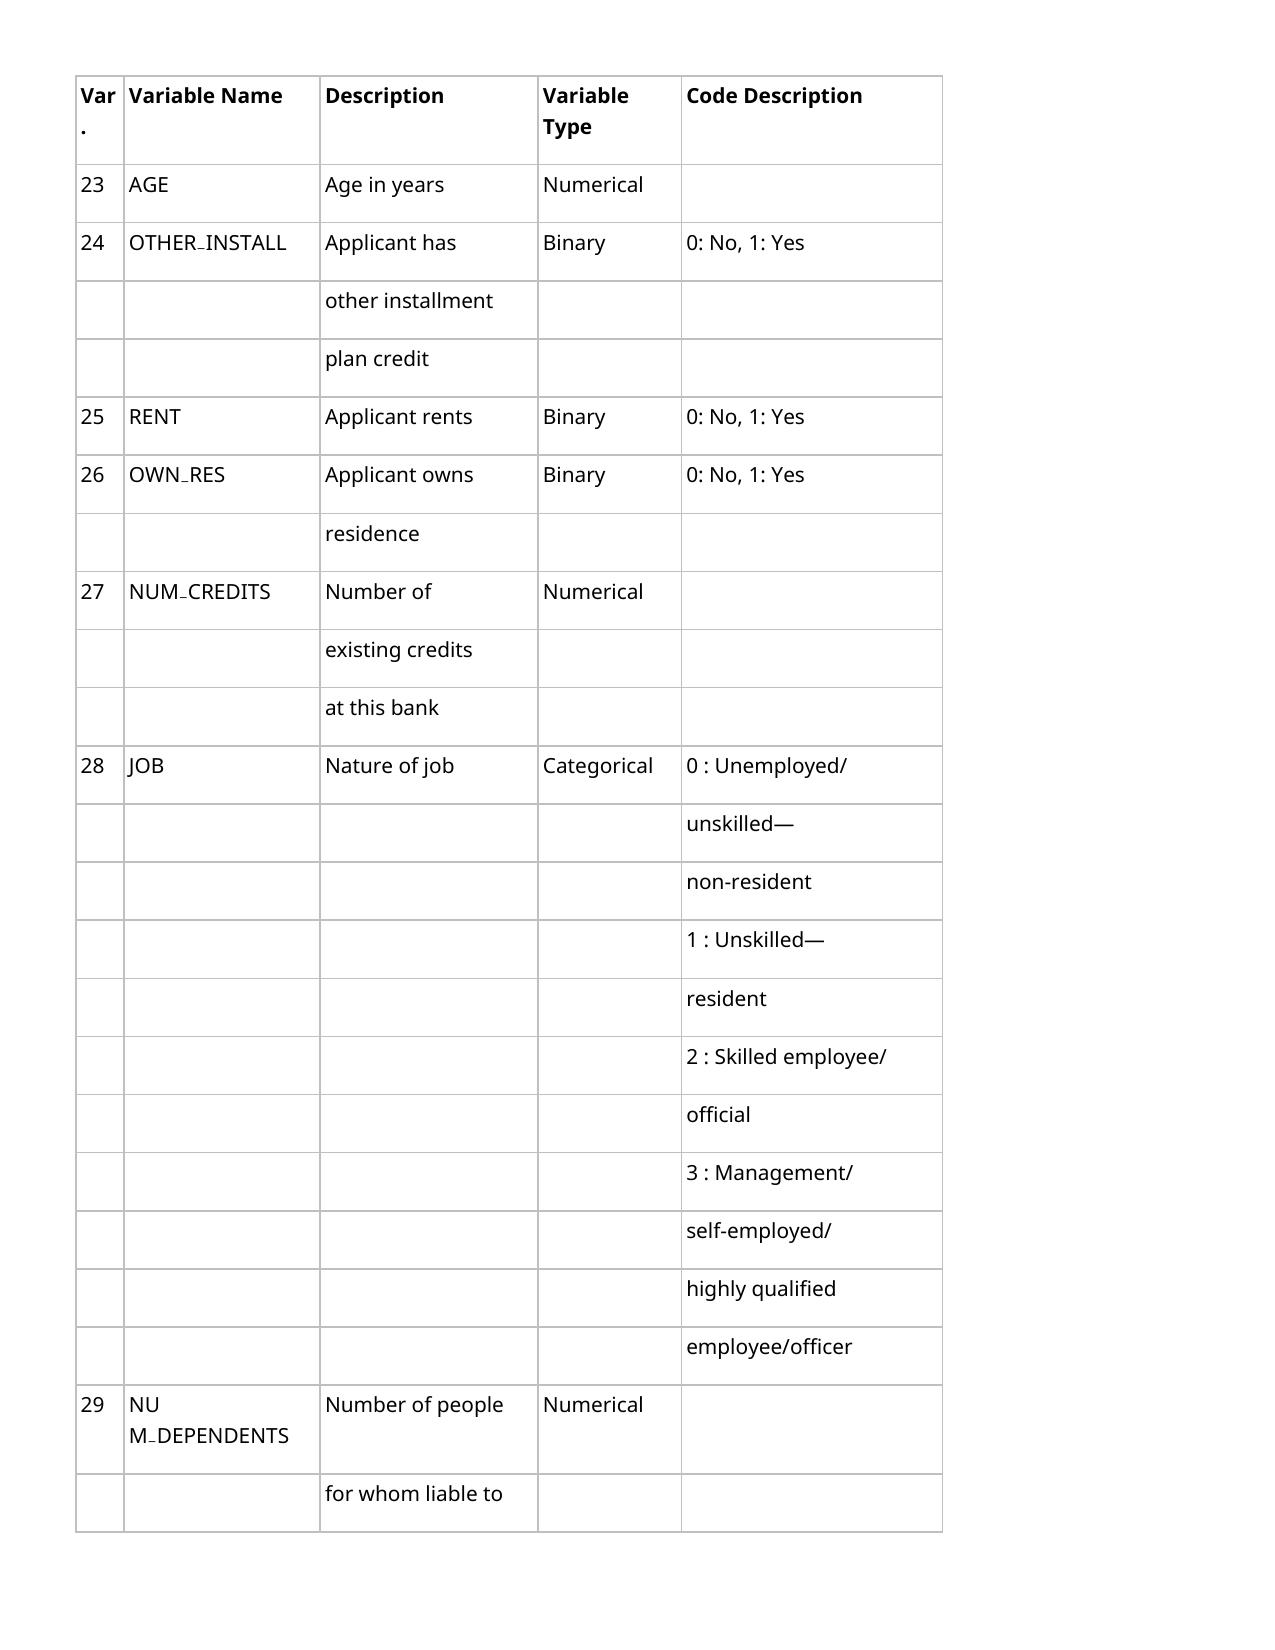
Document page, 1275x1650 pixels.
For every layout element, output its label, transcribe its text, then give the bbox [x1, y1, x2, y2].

table_cell Numerical [539, 1386, 681, 1473]
table_cell [125, 1153, 319, 1210]
table_cell OTHER−INSTALL [125, 223, 319, 280]
table_cell [125, 1212, 319, 1268]
table_cell NUM−DEPENDENTS [125, 1386, 319, 1473]
table_cell [77, 805, 123, 861]
table_cell Binary [539, 398, 681, 454]
table_cell 0: No, 1: Yes [682, 223, 942, 280]
table_cell [125, 340, 319, 396]
table_cell [125, 514, 319, 571]
table_cell [539, 979, 681, 1036]
table_cell [77, 1270, 123, 1326]
table_cell 24 [77, 223, 123, 280]
table_cell 0: No, 1: Yes [682, 456, 942, 512]
table_cell [77, 1212, 123, 1268]
table_cell [682, 630, 942, 687]
table_cell [539, 1270, 681, 1326]
table_cell [321, 1095, 537, 1152]
table_cell [539, 921, 681, 977]
table_cell 23 [77, 165, 123, 222]
table_cell [321, 1328, 537, 1384]
table_cell [682, 688, 942, 745]
table_cell official [682, 1095, 942, 1152]
table_cell [539, 805, 681, 861]
table_header Code Description [682, 77, 942, 164]
table_cell 27 [77, 572, 123, 629]
table_cell [682, 1475, 942, 1531]
table_cell 1 : Unskilled— [682, 921, 942, 977]
table_cell [682, 1386, 942, 1473]
table_cell [125, 805, 319, 861]
table_cell NUM−CREDITS [125, 572, 319, 629]
table_cell RENT [125, 398, 319, 454]
table_cell resident [682, 979, 942, 1036]
table_cell Number of people [321, 1386, 537, 1473]
table_cell [125, 979, 319, 1036]
table_cell [321, 979, 537, 1036]
table_cell Numerical [539, 165, 681, 222]
table_cell at this bank [321, 688, 537, 745]
table_cell [77, 514, 123, 571]
table_cell [539, 340, 681, 396]
table_cell [682, 514, 942, 571]
table_cell JOB [125, 747, 319, 803]
table_header Description [321, 77, 537, 164]
table_cell [539, 1328, 681, 1384]
table_cell [539, 688, 681, 745]
table_cell [125, 282, 319, 338]
table_cell [539, 630, 681, 687]
table_cell plan credit [321, 340, 537, 396]
table_cell highly qualified [682, 1270, 942, 1326]
table_cell [77, 1475, 123, 1531]
table_cell 0 : Unemployed/ [682, 747, 942, 803]
table_cell OWN−RES [125, 456, 319, 512]
table_cell Age in years [321, 165, 537, 222]
table_cell Number of [321, 572, 537, 629]
table_cell [539, 282, 681, 338]
table_cell [125, 1270, 319, 1326]
table_cell 2 : Skilled employee/ [682, 1037, 942, 1094]
table_cell 3 : Management/ [682, 1153, 942, 1210]
table_cell Applicant rents [321, 398, 537, 454]
table_cell [125, 1328, 319, 1384]
table_cell [539, 1037, 681, 1094]
table_cell [682, 165, 942, 222]
table_cell [125, 1475, 319, 1531]
table_cell Categorical [539, 747, 681, 803]
table_cell existing credits [321, 630, 537, 687]
table_cell [77, 1095, 123, 1152]
table_cell [539, 514, 681, 571]
table_cell [125, 1037, 319, 1094]
table_cell Applicant has [321, 223, 537, 280]
table_cell other installment [321, 282, 537, 338]
table_cell [77, 282, 123, 338]
table_cell [77, 340, 123, 396]
table_header Variable Type [539, 77, 681, 164]
table_cell 28 [77, 747, 123, 803]
table_cell [539, 863, 681, 919]
table_cell [77, 1037, 123, 1094]
table_cell Binary [539, 223, 681, 280]
table_cell AGE [125, 165, 319, 222]
table_cell [77, 688, 123, 745]
table_cell Applicant owns [321, 456, 537, 512]
table_cell [77, 1328, 123, 1384]
table_cell unskilled— [682, 805, 942, 861]
table_cell [77, 979, 123, 1036]
table_cell [539, 1475, 681, 1531]
table_cell [321, 805, 537, 861]
table_cell 29 [77, 1386, 123, 1473]
table_cell [539, 1212, 681, 1268]
table_cell 0: No, 1: Yes [682, 398, 942, 454]
table_cell 25 [77, 398, 123, 454]
table_header Variable Name [125, 77, 319, 164]
table_cell [682, 340, 942, 396]
table_cell 26 [77, 456, 123, 512]
table_cell [125, 630, 319, 687]
table_cell residence [321, 514, 537, 571]
table_cell [125, 688, 319, 745]
table_cell non-resident [682, 863, 942, 919]
table_cell [321, 1212, 537, 1268]
table_header Var. [77, 77, 123, 164]
table_cell for whom liable to [321, 1475, 537, 1531]
table_cell [539, 1095, 681, 1152]
table_cell [321, 921, 537, 977]
table_cell Nature of job [321, 747, 537, 803]
table_cell Numerical [539, 572, 681, 629]
table_cell [125, 1095, 319, 1152]
table_cell [682, 572, 942, 629]
table_cell [539, 1153, 681, 1210]
table_cell [321, 863, 537, 919]
table_cell [321, 1037, 537, 1094]
table_cell self-employed/ [682, 1212, 942, 1268]
table_cell [125, 863, 319, 919]
table_cell Binary [539, 456, 681, 512]
table_cell [77, 863, 123, 919]
table_cell [77, 921, 123, 977]
table_cell [682, 282, 942, 338]
table_cell [321, 1270, 537, 1326]
table_cell [77, 1153, 123, 1210]
table_cell [125, 921, 319, 977]
table_cell [321, 1153, 537, 1210]
table_cell employee/officer [682, 1328, 942, 1384]
table_cell [77, 630, 123, 687]
